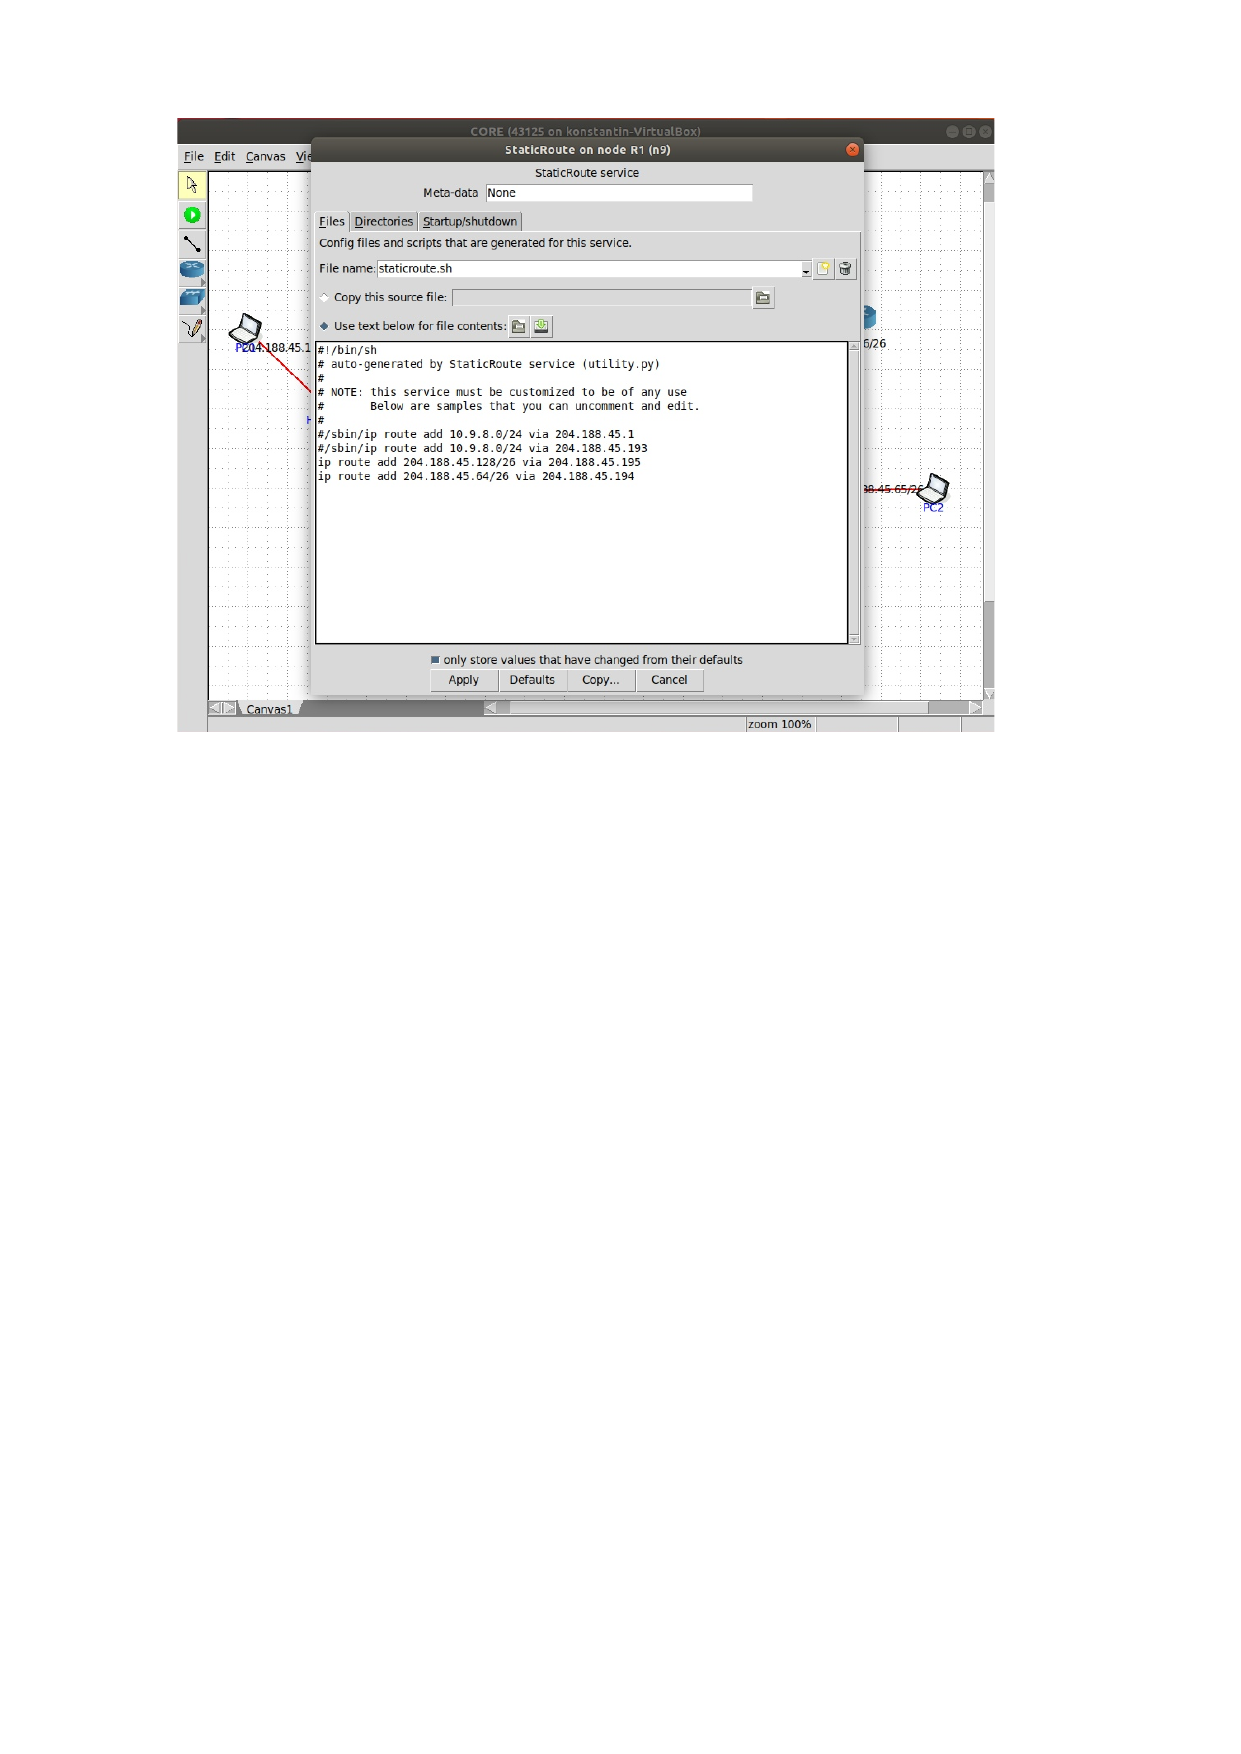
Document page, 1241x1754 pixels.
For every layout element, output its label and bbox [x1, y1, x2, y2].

picture [177, 118, 995, 732]
